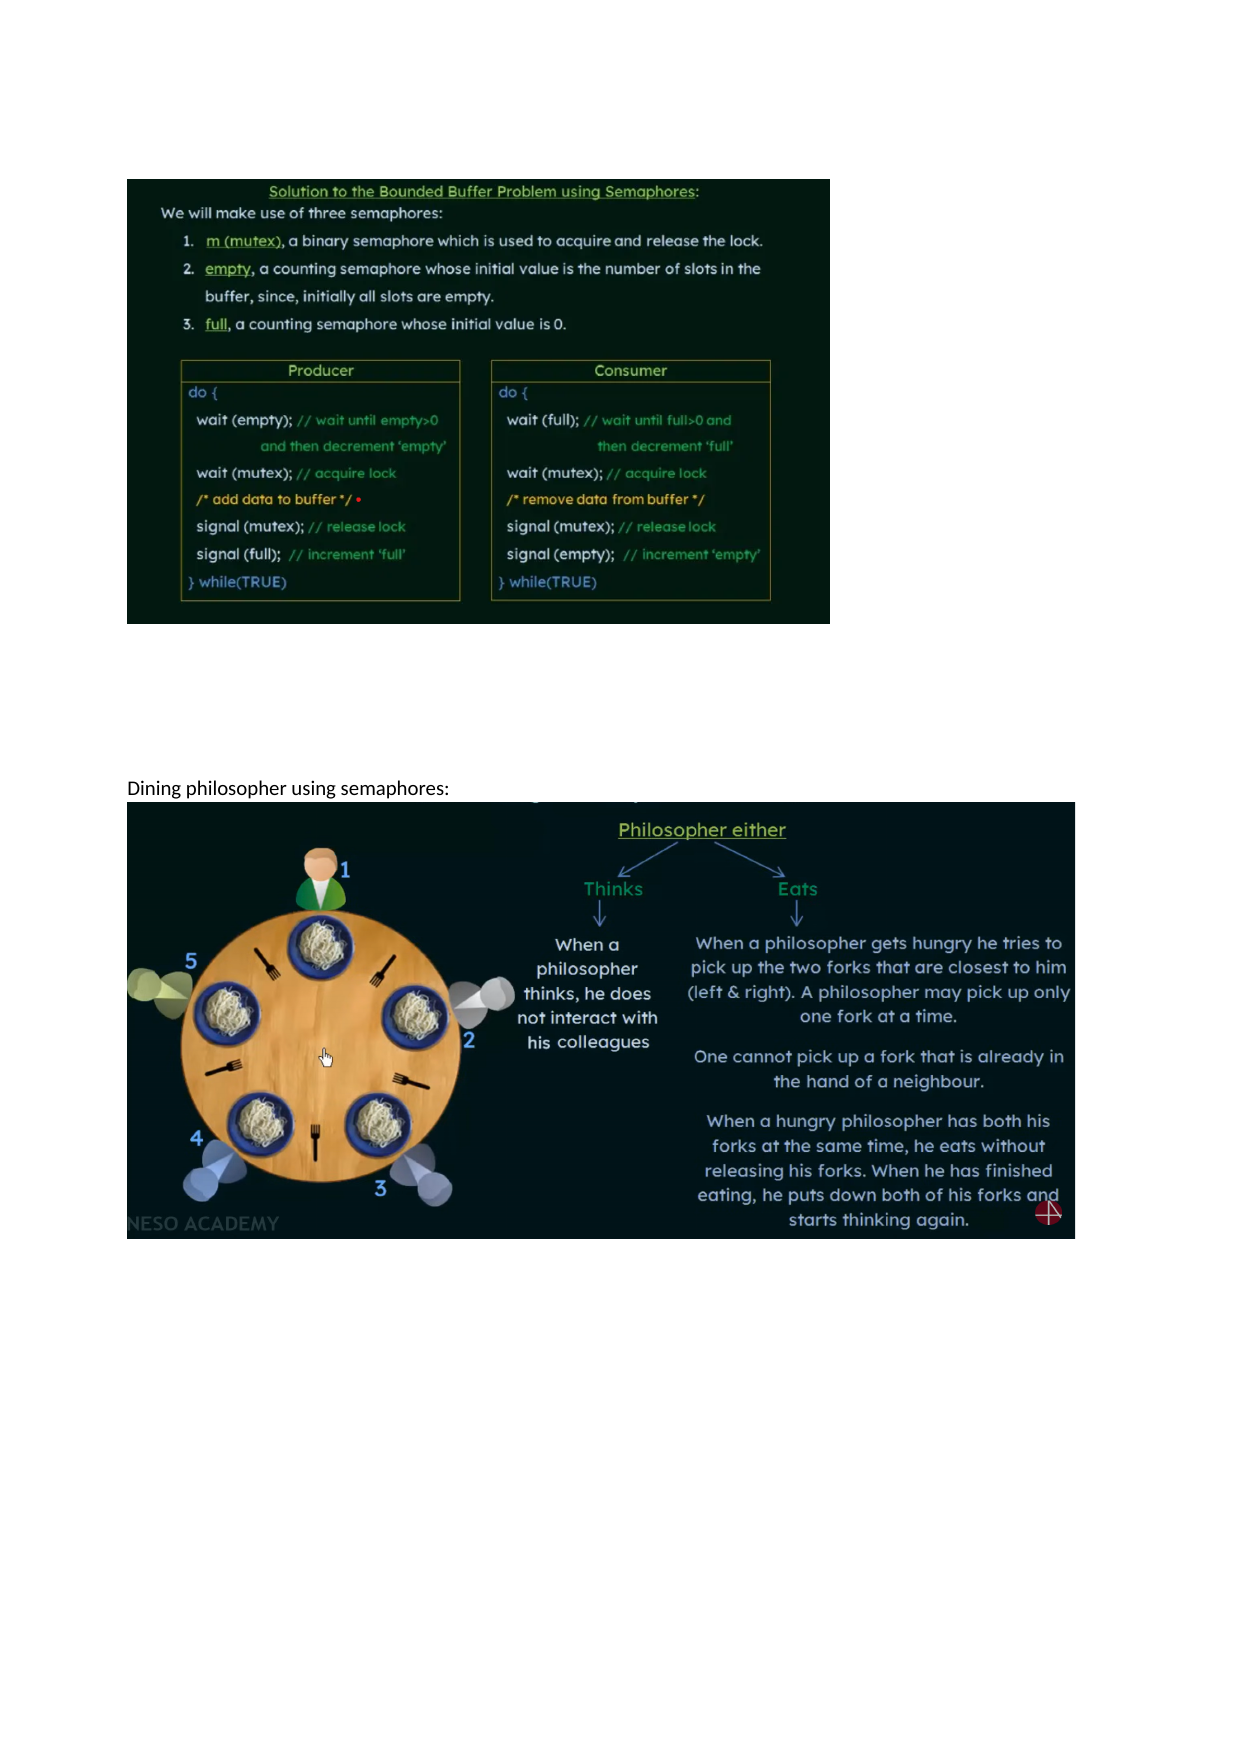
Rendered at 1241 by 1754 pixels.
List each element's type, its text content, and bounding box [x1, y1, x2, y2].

picture [127, 179, 830, 624]
picture [127, 802, 1076, 1239]
